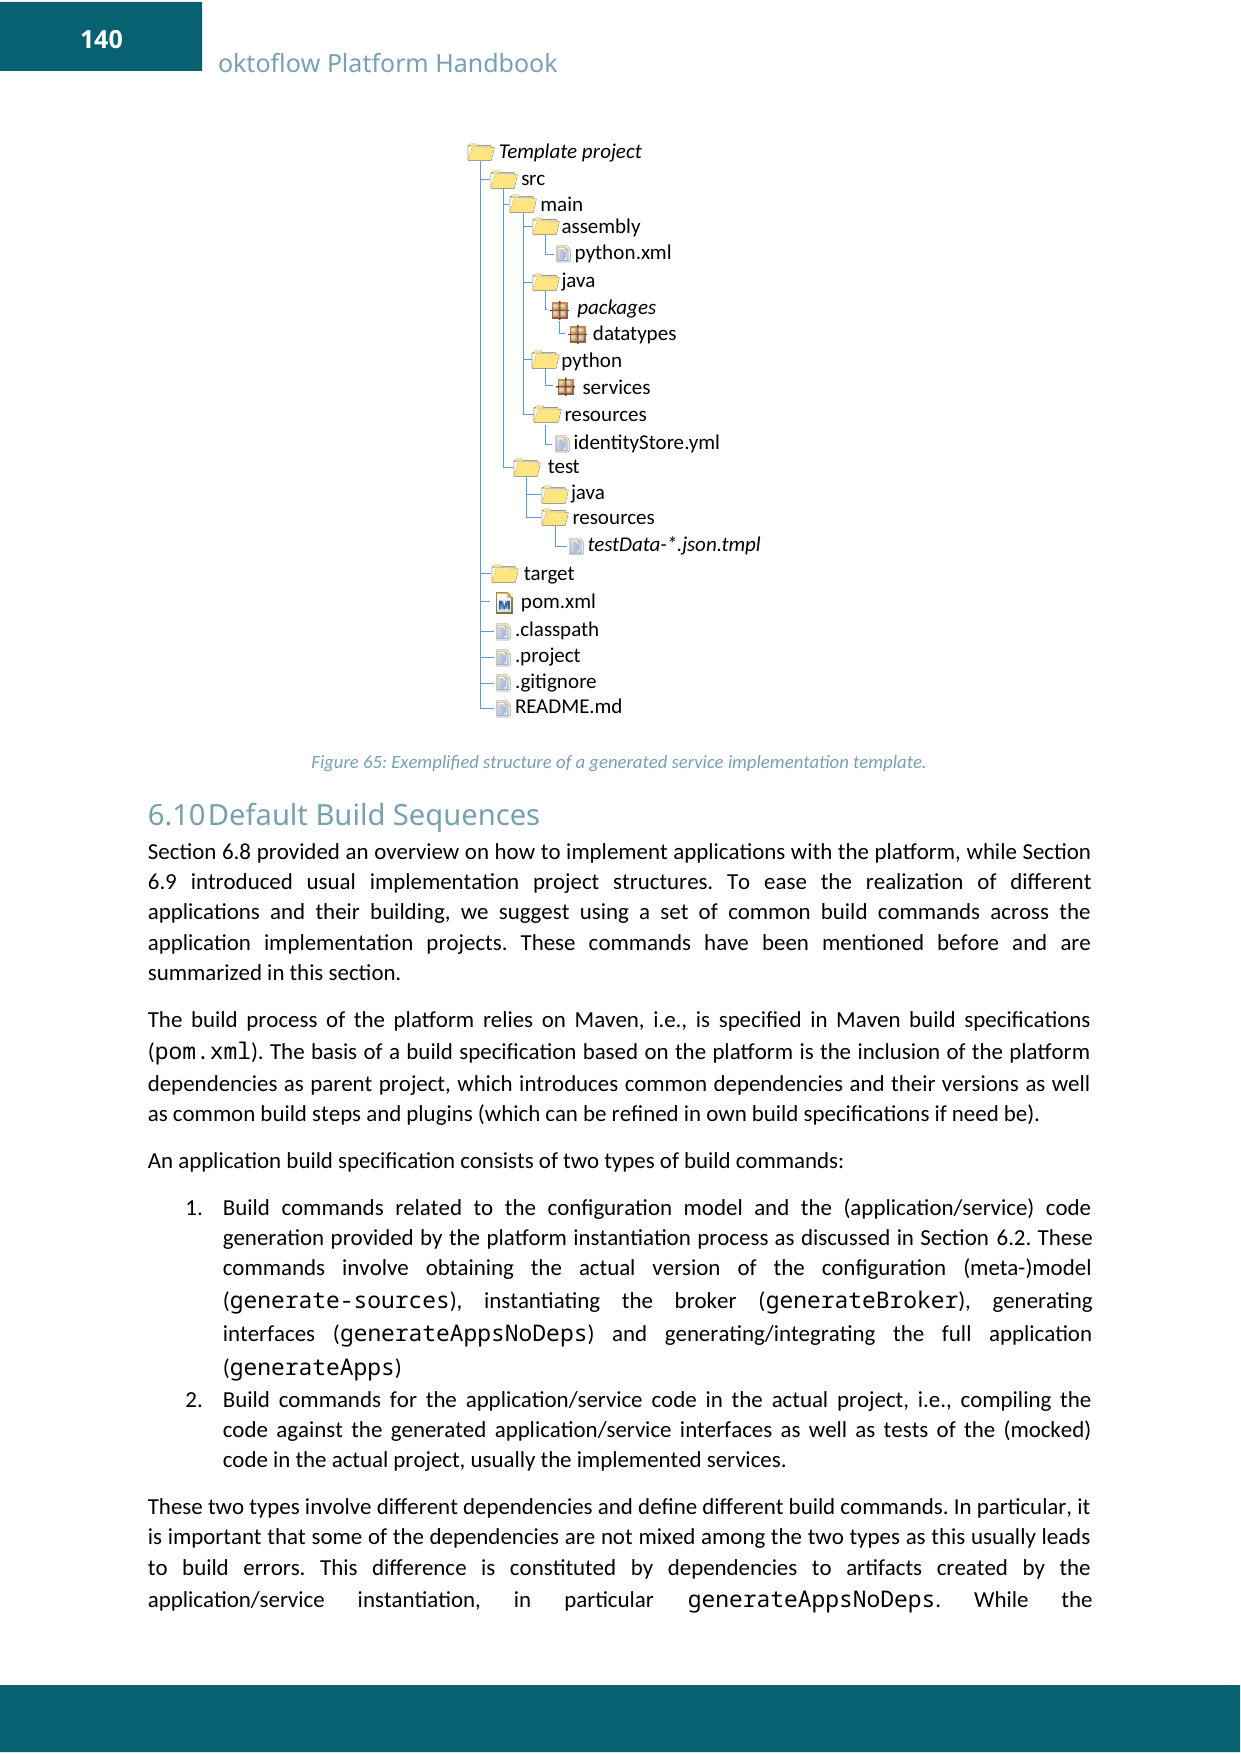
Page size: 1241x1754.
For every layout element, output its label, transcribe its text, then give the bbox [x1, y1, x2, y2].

subtitle Default Build Sequences [148, 794, 1093, 834]
text Section 6.8 provided an overview on how to implement applications with the platform, while Section 6.9 introduced usual implementation project structures. To ease the realization of different applications and their building, we suggest using a set of common build commands across the application implementation projects. These commands have been mentioned before and are summarized in this section. [148, 837, 1093, 986]
text Figure 65: Exemplified structure of a generated service implementation template. [148, 751, 1093, 773]
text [148, 1492, 1093, 1614]
text An application build specification consists of two types of build commands: [148, 1146, 1093, 1174]
list Build commands related to the configuration model and the (application/service) code generation provided by the platform instantiation process as discussed in Section 6.2. These commands involve obtaining the actual version of the configuration (meta-)model (generate-sources), instantiating the broker (generateBroker), generating interfaces (generateAppsNoDeps) and generating/integrating the full application (generateApps) [185, 1193, 1093, 1382]
text The build process of the platform relies on Maven, i.e., is specified in Maven build specifications (pom.xml). The basis of a build specification based on the platform is the inclusion of the platform dependencies as parent project, which introduces common dependencies and their versions as well as common build steps and plugins (which can be refined in own build specifications if need be). [148, 1005, 1093, 1127]
list Build commands for the application/service code in the actual project, i.e., compiling the code against the generated application/service interfaces as well as tests of the (mocked) code in the actual project, usually the implemented services. [185, 1385, 1093, 1473]
